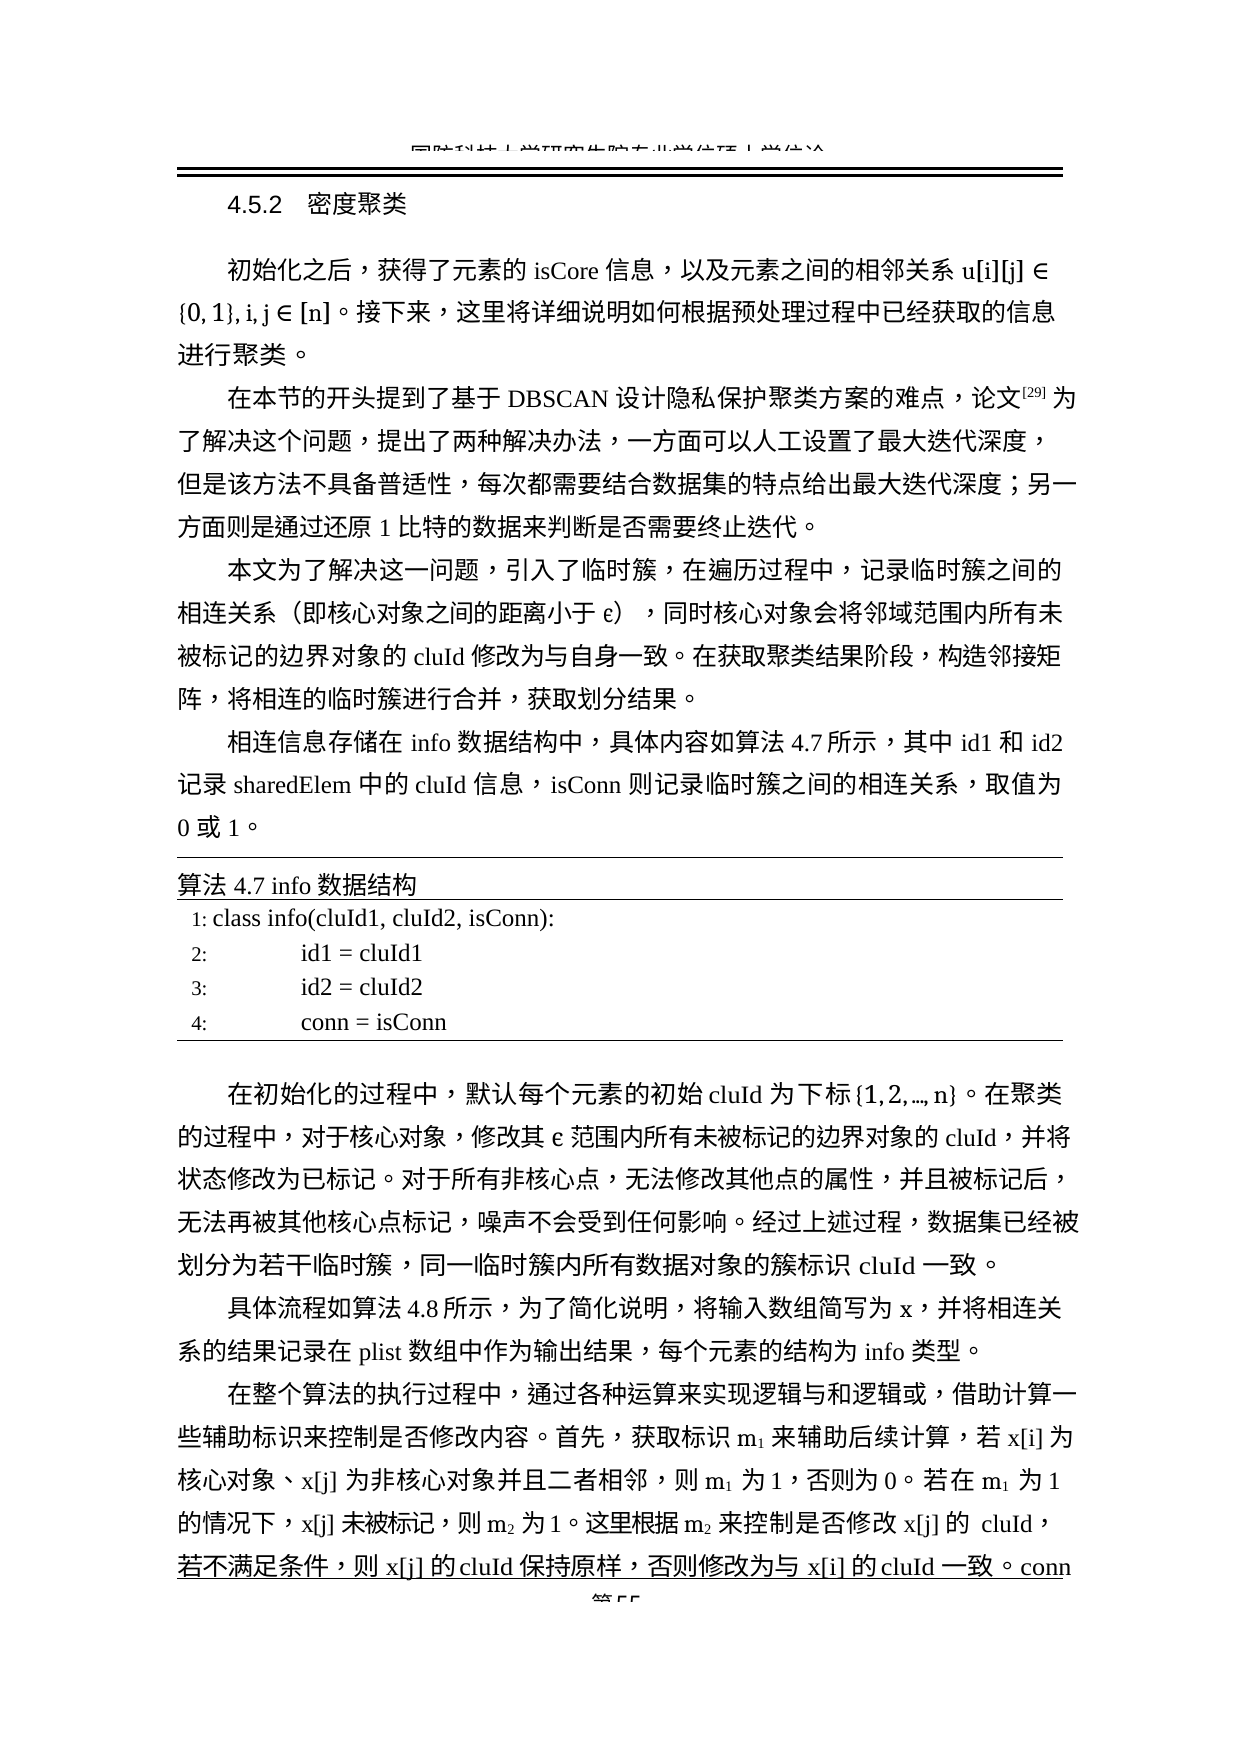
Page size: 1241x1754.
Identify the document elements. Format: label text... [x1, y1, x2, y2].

text 初始化之后，获得了元素的 isCore 信息，以及元素之间的相邻关系 u[i][j] ∈ [227, 253, 1094, 287]
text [177, 1377, 1081, 1582]
text 1: class info(cluId1, cluId2, isConn): [191, 903, 1094, 931]
text 算法 4.7 info 数据结构 [177, 853, 1094, 901]
text 本文为了解决这一问题，引入了临时簇，在遍历过程中，记录临时簇之间的相连关系（即核心对象之间的距离小于 ϵ），同时核心对象会将邻域范围内所有未被标记的边界对象的cluId 修改为与自身一致。在获取聚类结果阶段，构造邻接矩阵，将相连的临时簇进行合并，获取划分结果。 [177, 553, 1063, 715]
text 2: id1 = cluId1 [191, 938, 1094, 966]
text 4: conn = isConn [191, 1007, 1094, 1036]
list 密度聚类 [227, 186, 1094, 220]
text 3: id2 = cluId2 [191, 972, 1094, 1001]
text 具体流程如算法4.8所示，为了简化说明，将输入数组简写为 x，并将相连关系的结果记录在 plist 数组中作为输出结果，每个元素的结构为 info 类型。 [177, 1291, 1063, 1368]
text 相连信息存储在 info 数据结构中，具体内容如算法4.7所示，其中 id1 和 id2 记录sharedElem 中的cluId 信息，isConn 则记录临时簇之间的相连关系，取值为 0 或 1。 [177, 724, 1063, 844]
text 在本节的开头提到了基于 DBSCAN 设计隐私保护聚类方案的难点，论文[29] 为了解决这个问题，提出了两种解决办法，一方面可以人工设置了最大迭代深度， 但是该方法不具备普适性，每次都需要结合数据集的特点给出最大迭代深度；另一方面则是通过还原 1 比特的数据来判断是否需要终止迭代。 [177, 381, 1081, 544]
text 在初始化的过程中，默认每个元素的初始cluId 为下标{1, 2, ..., n}。在聚类的过程中，对于核心对象，修改其 ϵ 范围内所有未被标记的边界对象的 cluId，并将状态修改为已标记。对于所有非核心点，无法修改其他点的属性，并且被标记后， 无法再被其他核心点标记，噪声不会受到任何影响。经过上述过程，数据集已经被划分为若干临时簇，同一临时簇内所有数据对象的簇标识 cluId 一致。 [177, 1076, 1081, 1282]
text {0, 1}, i, j ∈ [n]。接下来，这里将详细说明如何根据预处理过程中已经获取的信息进行聚类。 [177, 295, 1063, 372]
